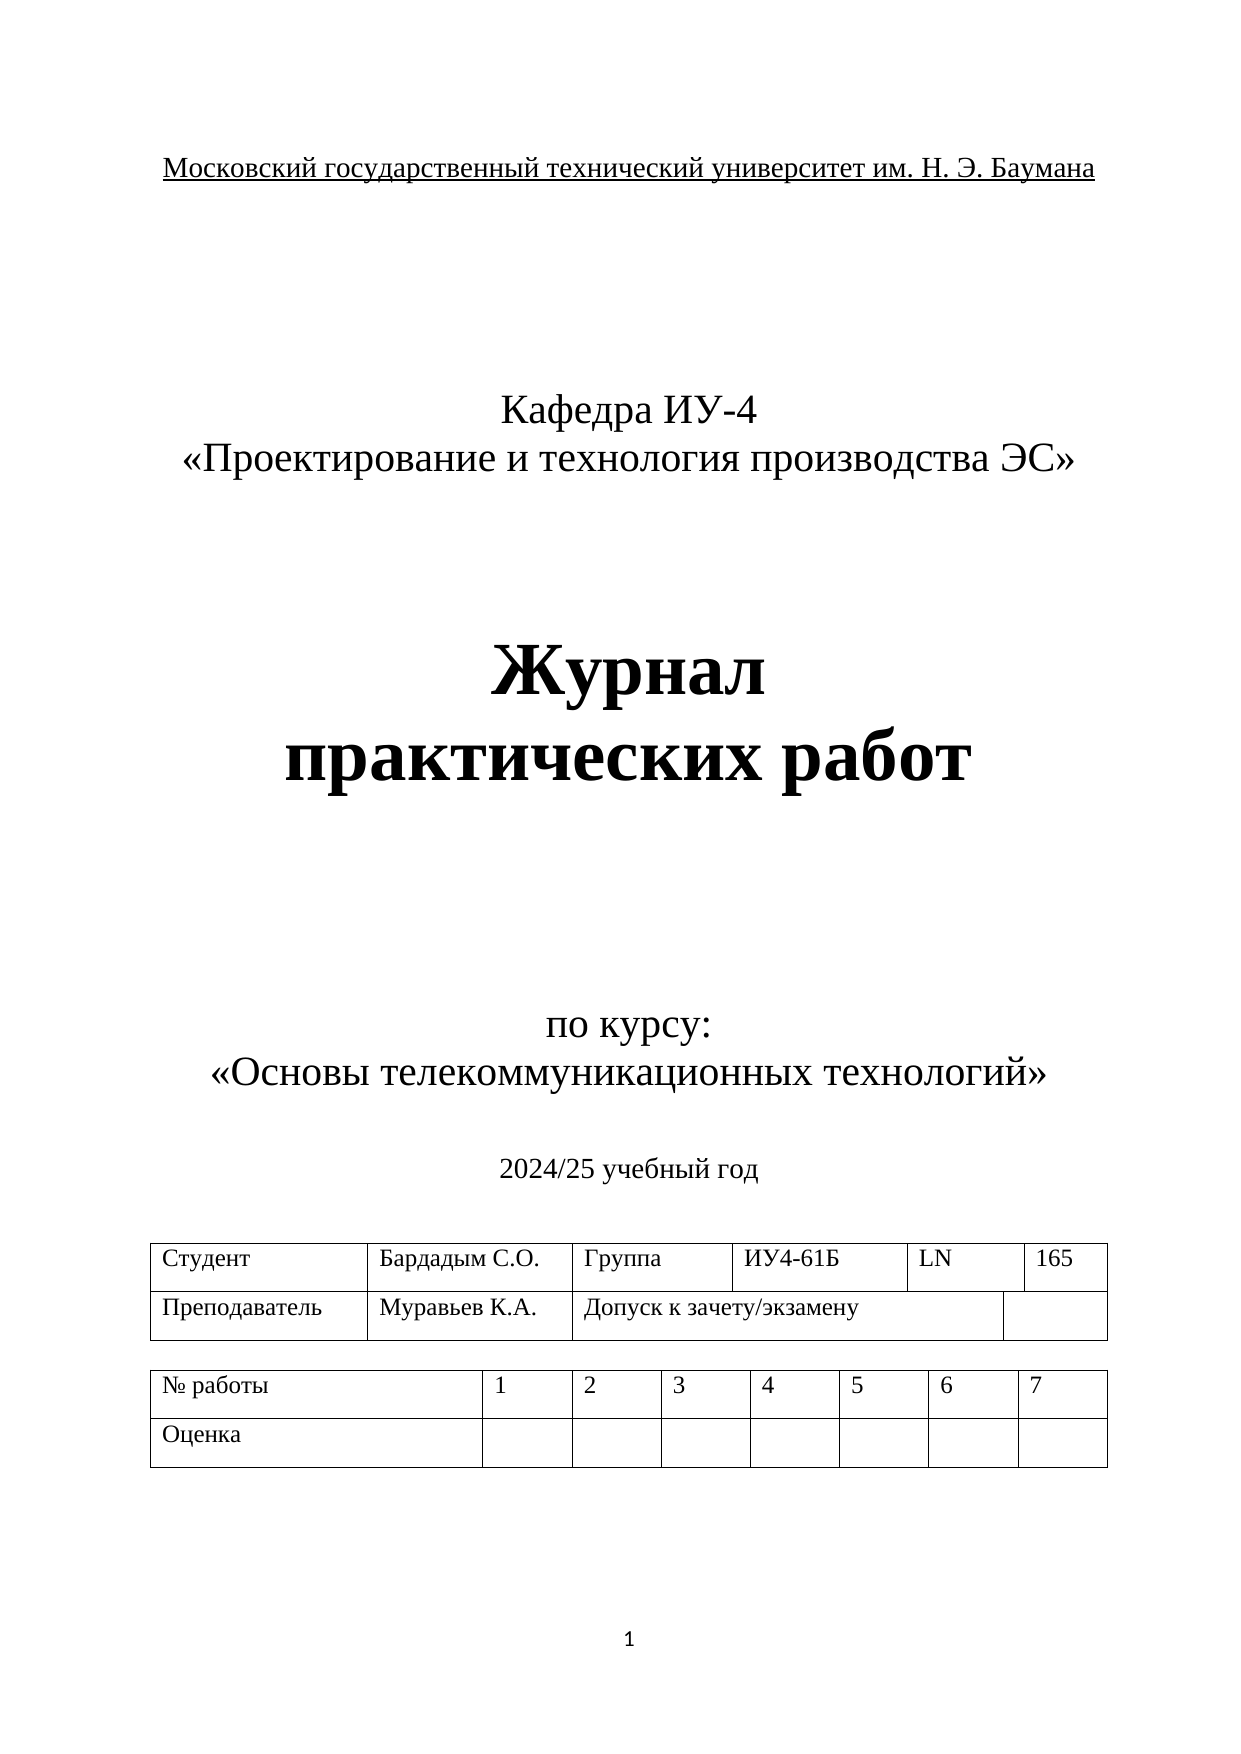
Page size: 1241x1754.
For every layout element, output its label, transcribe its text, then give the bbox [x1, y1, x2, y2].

table_header Студент [151, 1244, 367, 1291]
table_cell Оценка [151, 1419, 482, 1467]
table_cell [1004, 1292, 1107, 1340]
table_cell [929, 1419, 1018, 1467]
table_header 3 [662, 1371, 750, 1418]
table_cell [840, 1419, 928, 1467]
table_header 6 [929, 1371, 1018, 1418]
table_header Бардадым С.О. [368, 1244, 572, 1291]
text 2024/25 учебный год [150, 1151, 1107, 1185]
table_cell [483, 1419, 572, 1467]
text практических работ [150, 711, 1107, 797]
text Московский государственный технический университет им. Н. Э. Баумана [150, 150, 1107, 183]
table_header 165 [1025, 1244, 1107, 1291]
table_cell [573, 1419, 661, 1467]
text Журнал [150, 624, 1107, 711]
text «Основы телекоммуникационных технологий» [150, 1046, 1107, 1094]
table_header № работы [151, 1371, 482, 1418]
text «Проектирование и технология производства ЭС» [150, 433, 1107, 481]
table_cell Допуск к зачету/экзамену [573, 1292, 1003, 1340]
text Кафедра ИУ-4 [150, 385, 1107, 433]
text по курсу: [150, 998, 1107, 1046]
table_cell Преподаватель [151, 1292, 367, 1340]
table_header LN [908, 1244, 1024, 1291]
table_header 4 [751, 1371, 839, 1418]
table_header Группа [573, 1244, 732, 1291]
table_header ИУ4-61Б [733, 1244, 907, 1291]
table_header 1 [483, 1371, 572, 1418]
table_header 2 [573, 1371, 661, 1418]
table_cell [662, 1419, 750, 1467]
table_header 5 [840, 1371, 928, 1418]
table_cell [1019, 1419, 1107, 1467]
table_cell [751, 1419, 839, 1467]
table_cell Муравьев К.А. [368, 1292, 572, 1340]
table_header 7 [1019, 1371, 1107, 1418]
